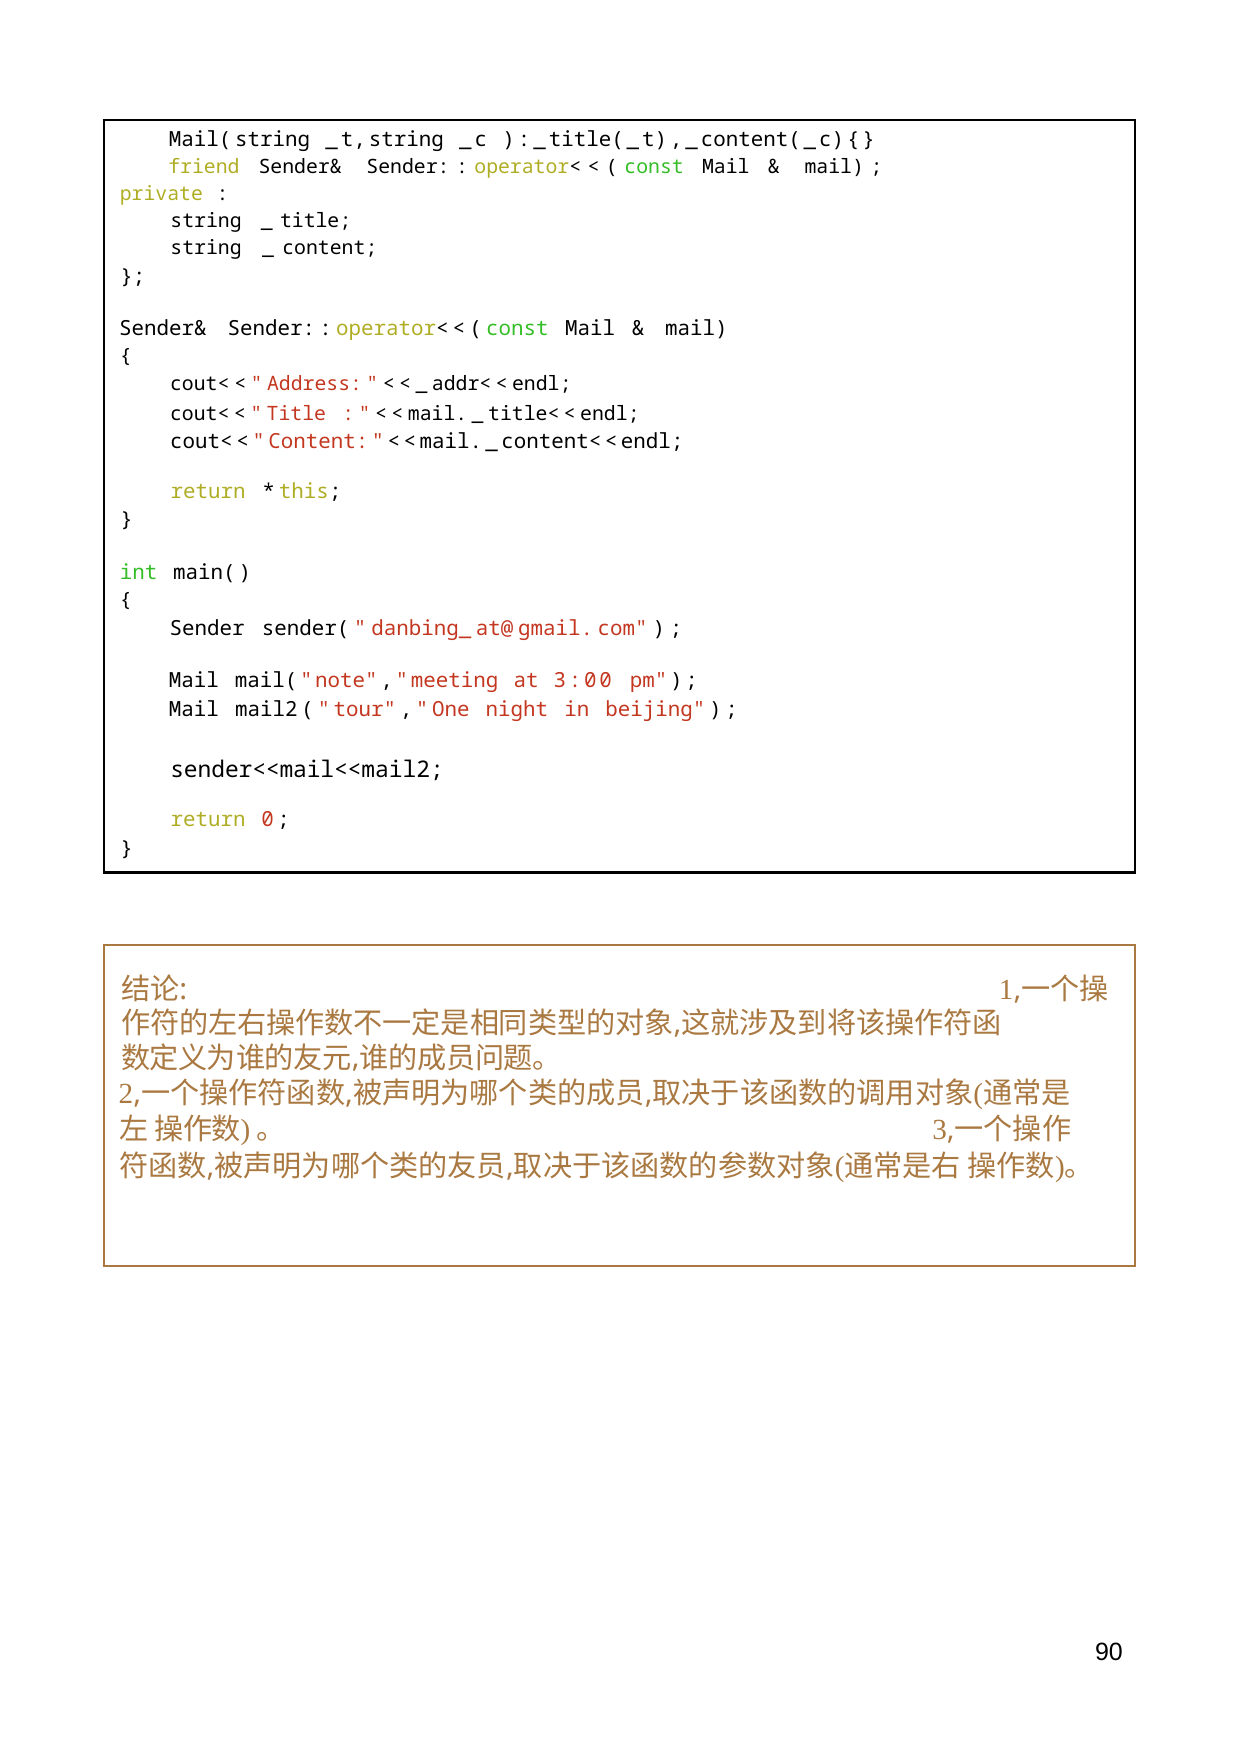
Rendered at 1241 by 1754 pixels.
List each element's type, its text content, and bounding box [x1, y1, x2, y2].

table_header 结论: 1,一个操作符的左右操作数不一定是相同类型的对象,这就涉及到将该操作符函 数定义为谁的友元,谁的成员问题。 2,一个操作符函数,被声明为哪个类的成员,取决于该函数的调用对象(通常是左 操作数) 。 3,一个操作符函数,被声明为哪个类的友员,取决于该函数的参数对象(通常是右 操作数)。 [105, 946, 1134, 1265]
table_header Mail(string _t,string _c ):_title(_t),_content(_c){} friend Sender& Sender::operator<<(const Mail & mail); private : string _title; string _content; }; Sender& Sender::operator<<(const Mail & mail) { cout<<"Address:"<<_addr<<endl; cout<<"Title :"<<mail._title<<endl; cout<<"Content:"<<mail._content<<endl; return *this; } int main() { Sender sender("danbing_at@gmail.com"); Mail mail("note","meeting at 3:00 pm"); Mail mail2("tour","One night in beijing"); sender<<mail<<mail2; return 0; } [105, 121, 1134, 871]
